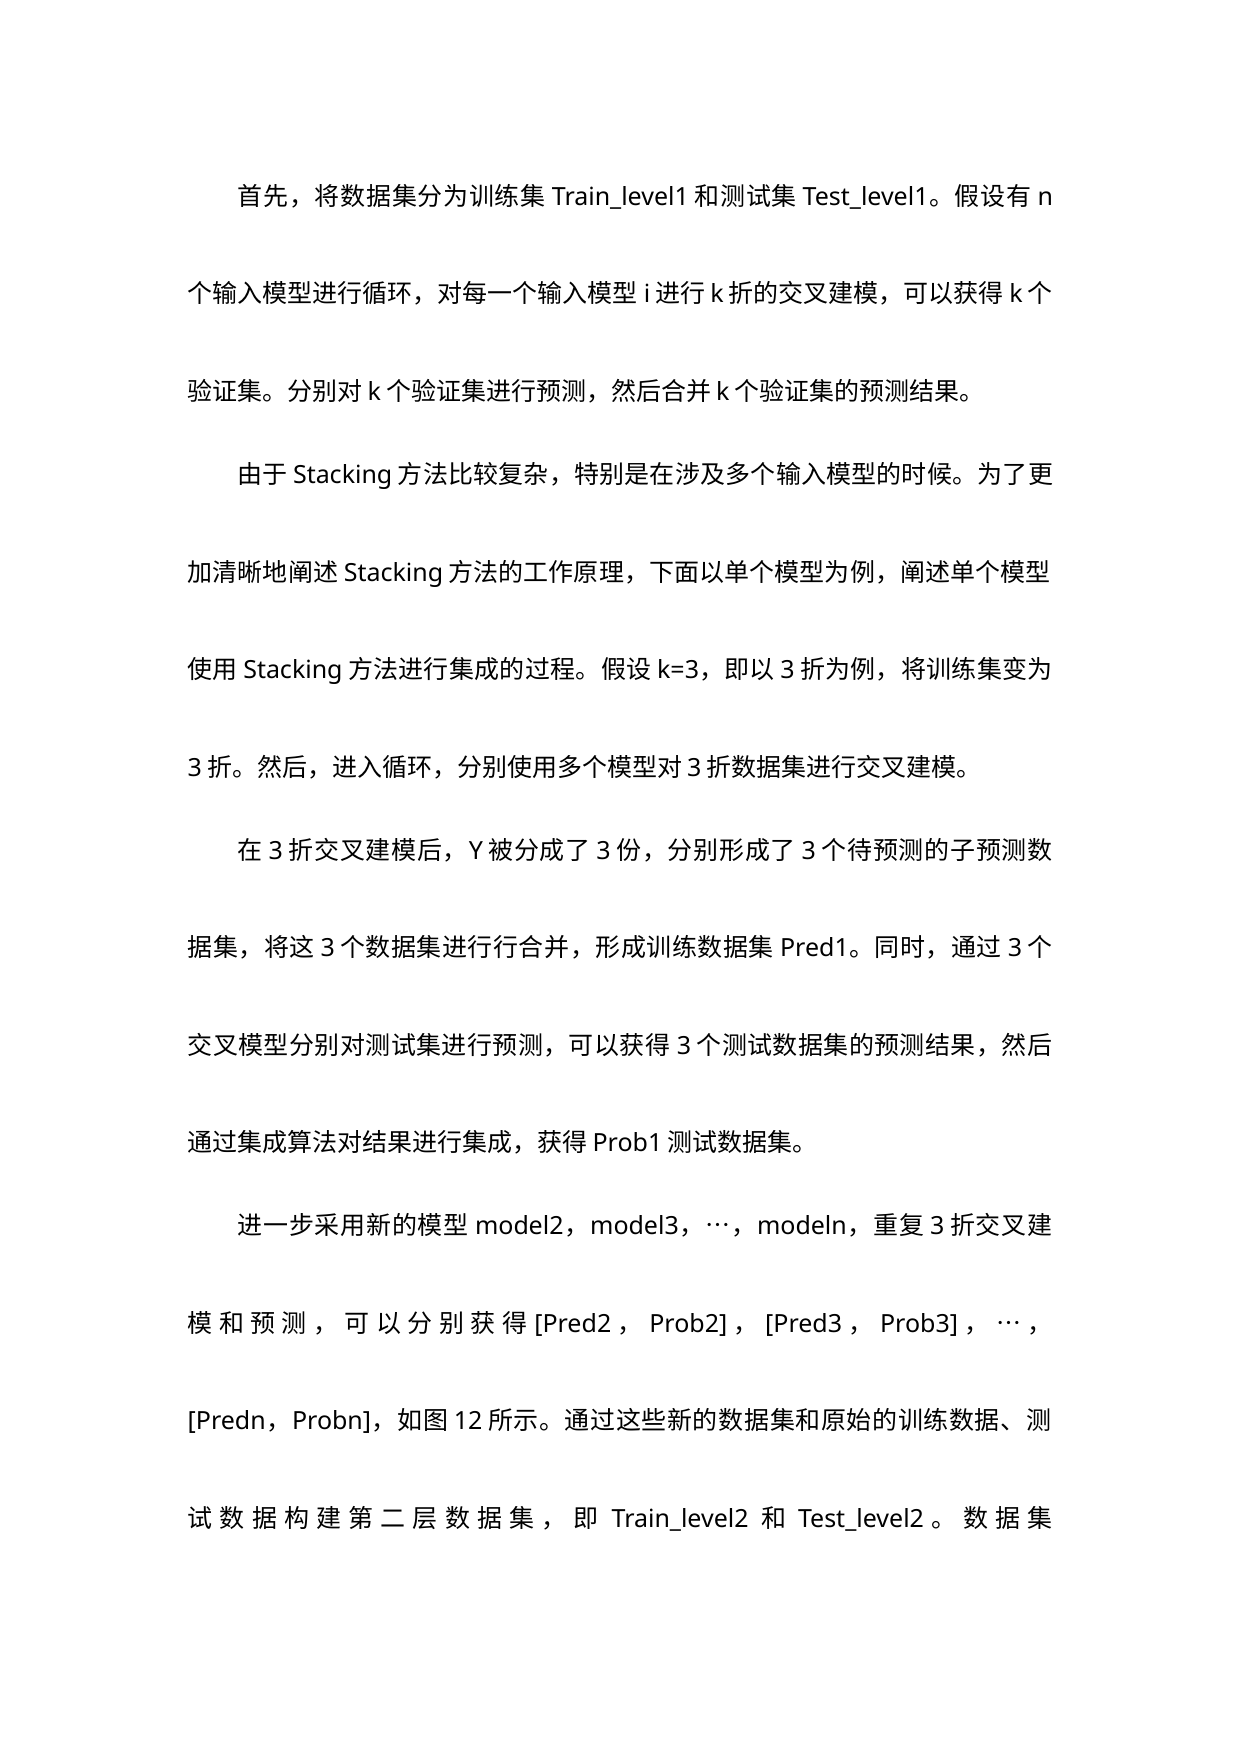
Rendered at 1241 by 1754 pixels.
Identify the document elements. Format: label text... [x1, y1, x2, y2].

text 首先，将数据集分为训练集Train_level1和测试集Test_level1。假设有n个输入模型进行循环，对每一个输入模型i进行k折的交叉建模，可以获得k个验证集。分别对k个验证集进行预测，然后合并k个验证集的预测结果。 [187, 162, 1053, 422]
text 由于Stacking方法比较复杂，特别是在涉及多个输入模型的时候。为了更加清晰地阐述Stacking方法的工作原理，下面以单个模型为例，阐述单个模型使用Stacking方法进行集成的过程。假设k=3，即以3折为例，将训练集变为3折。然后，进入循环，分别使用多个模型对3折数据集进行交叉建模。 [187, 440, 1053, 798]
text 在3折交叉建模后，Y被分成了3份，分别形成了3个待预测的子预测数据集，将这3个数据集进行行合并，形成训练数据集Pred1。同时，通过3个交叉模型分别对测试集进行预测，可以获得3个测试数据集的预测结果，然后通过集成算法对结果进行集成，获得Prob1测试数据集。 [187, 816, 1053, 1173]
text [187, 1191, 1053, 1549]
